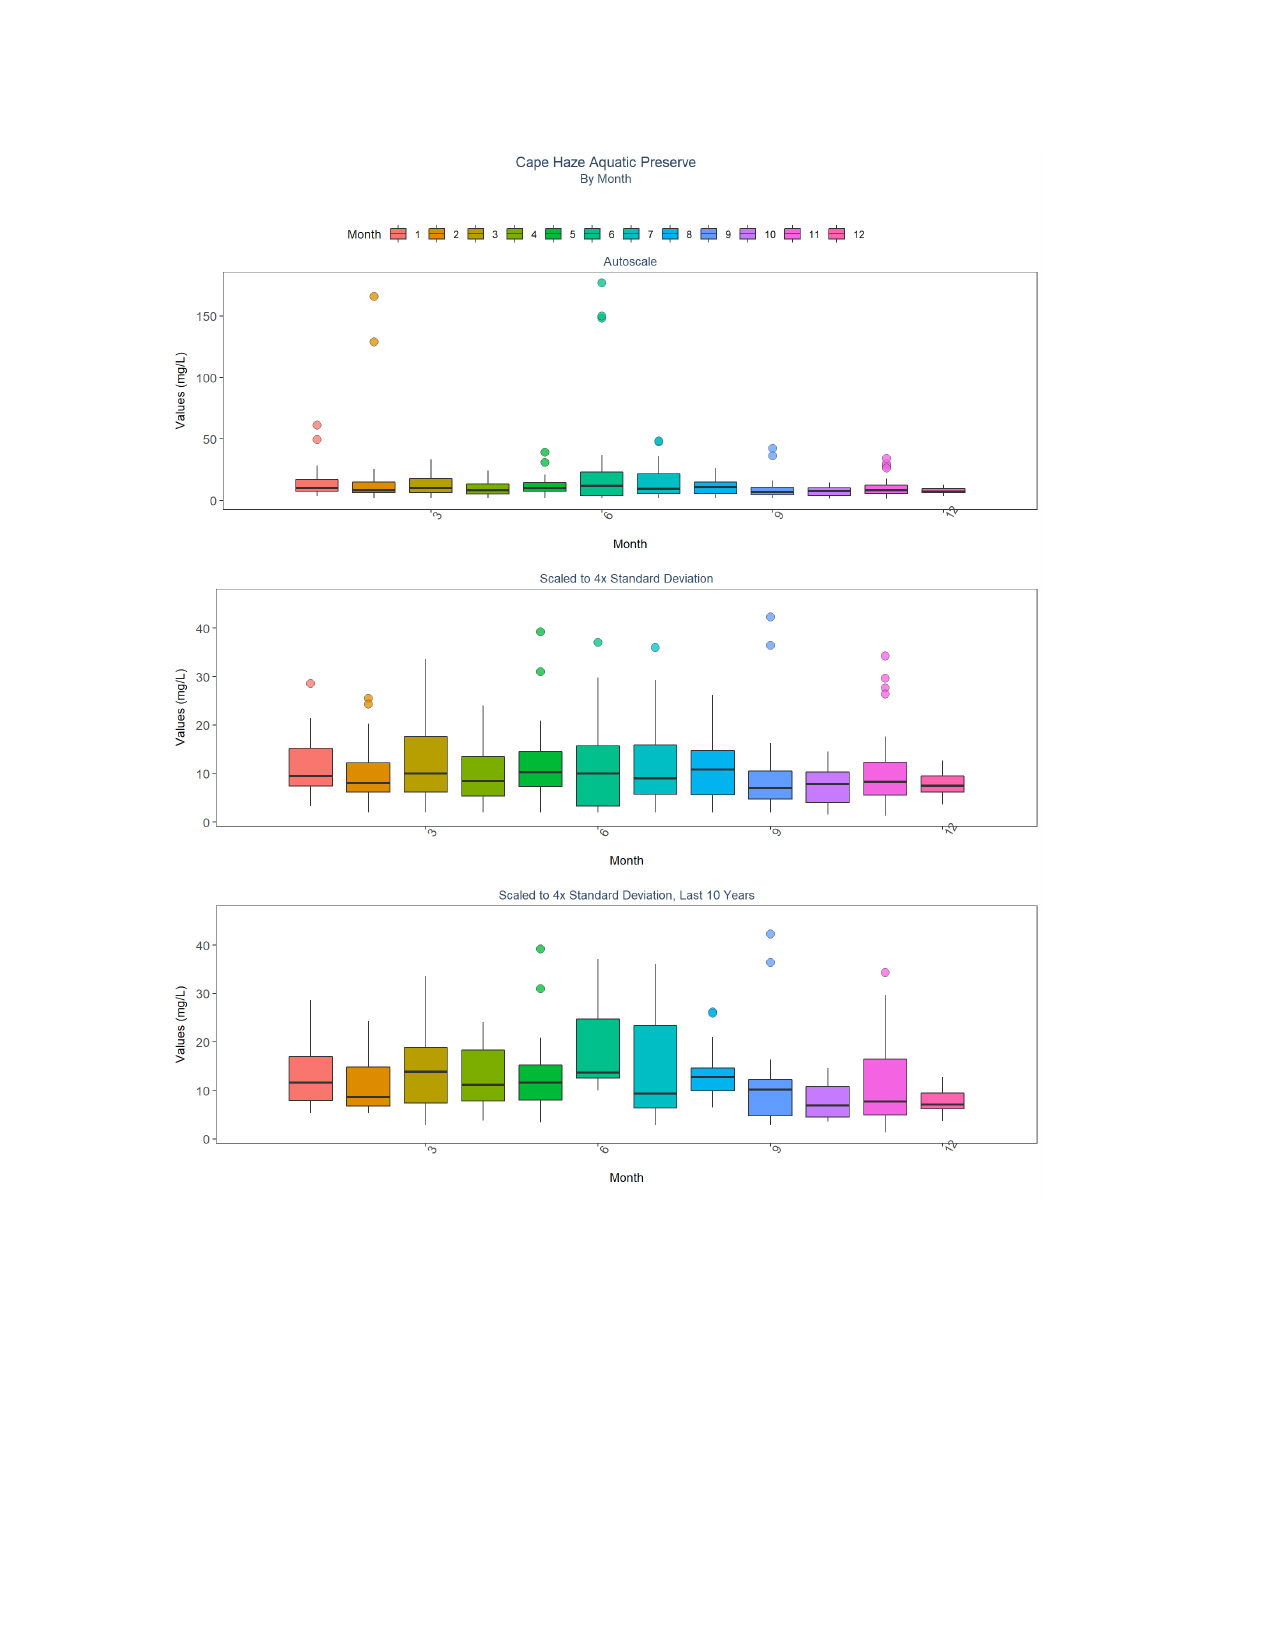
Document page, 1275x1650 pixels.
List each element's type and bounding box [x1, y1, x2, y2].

picture [168, 150, 1044, 1200]
